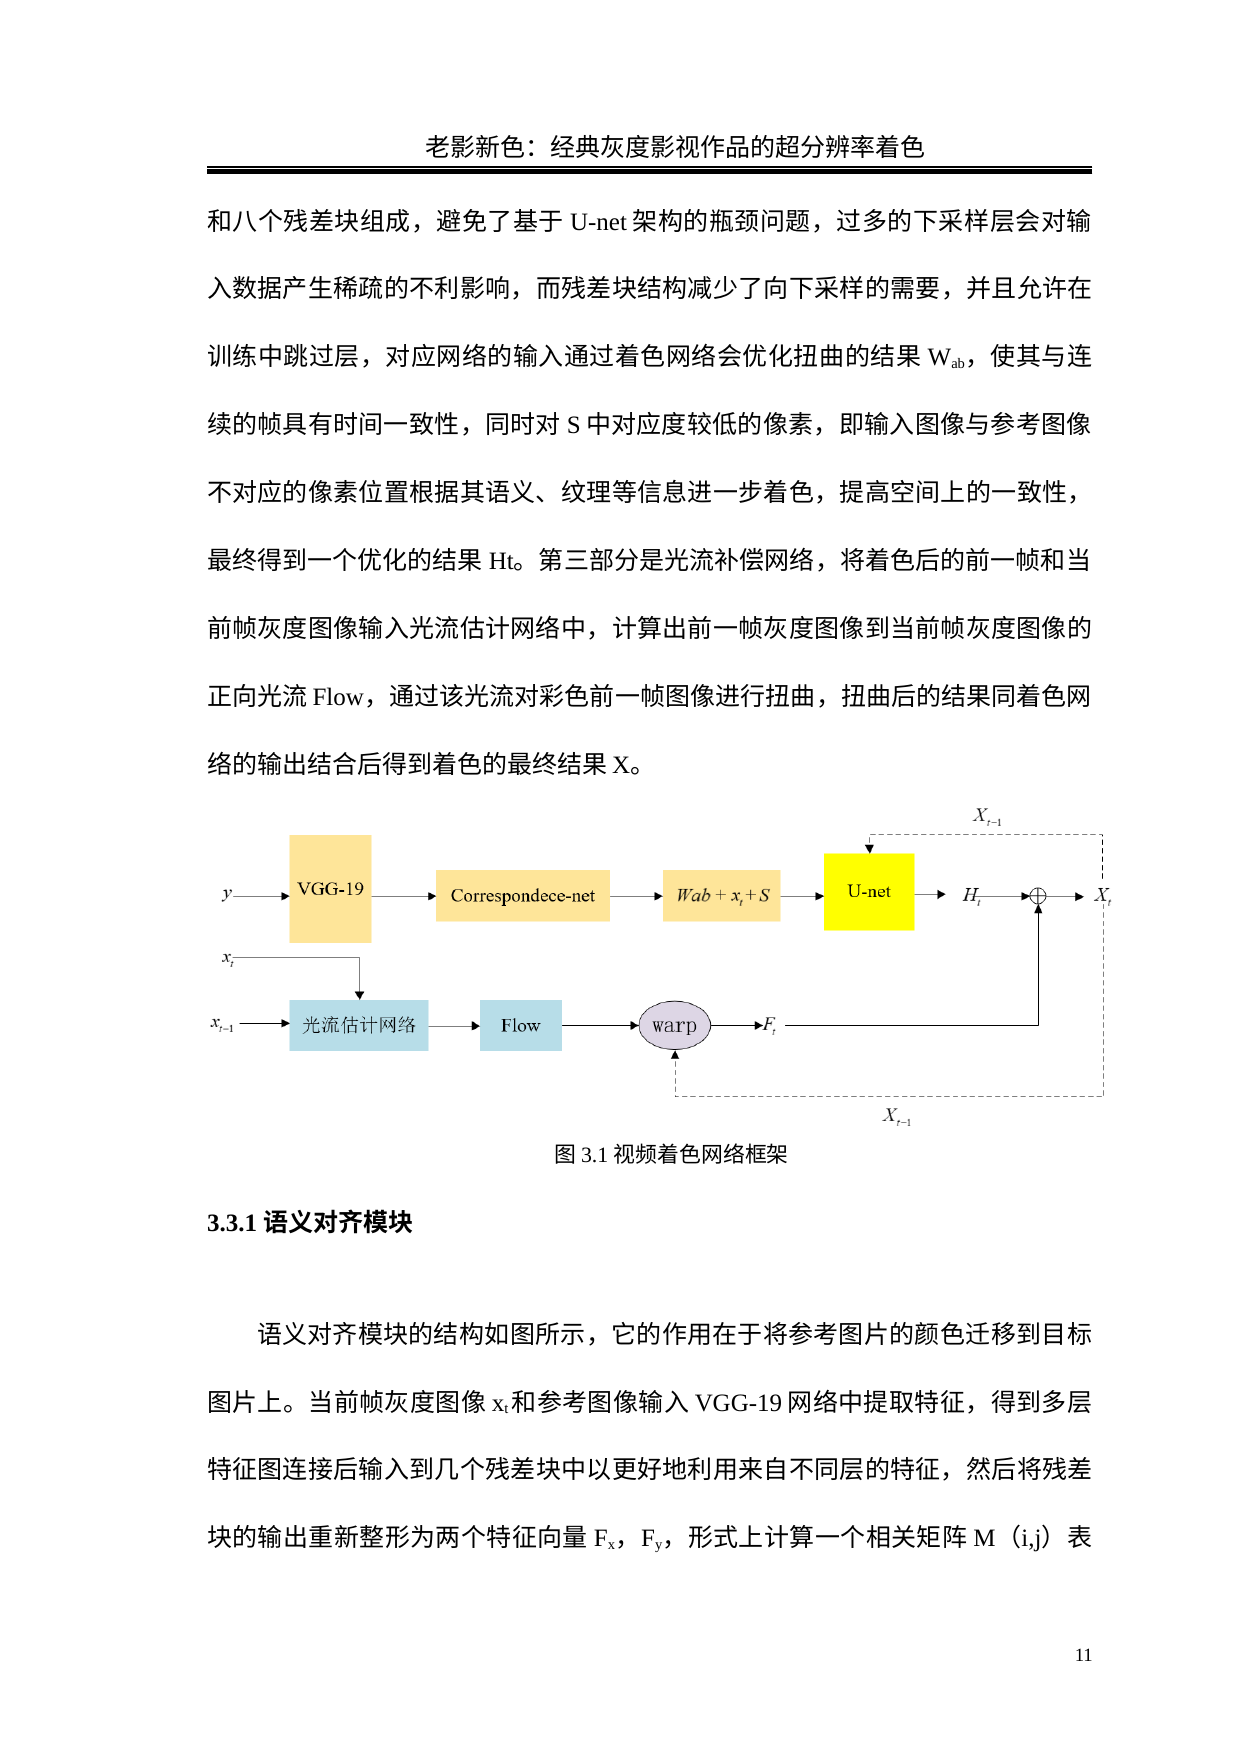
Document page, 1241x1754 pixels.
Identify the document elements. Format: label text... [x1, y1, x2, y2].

picture [206, 796, 1123, 1135]
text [207, 185, 1092, 796]
subtitle 3.3.1 语义对齐模块 [207, 1187, 1092, 1255]
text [207, 1298, 1092, 1570]
text 图3.1 视频着色网络框架 [207, 1136, 1092, 1170]
